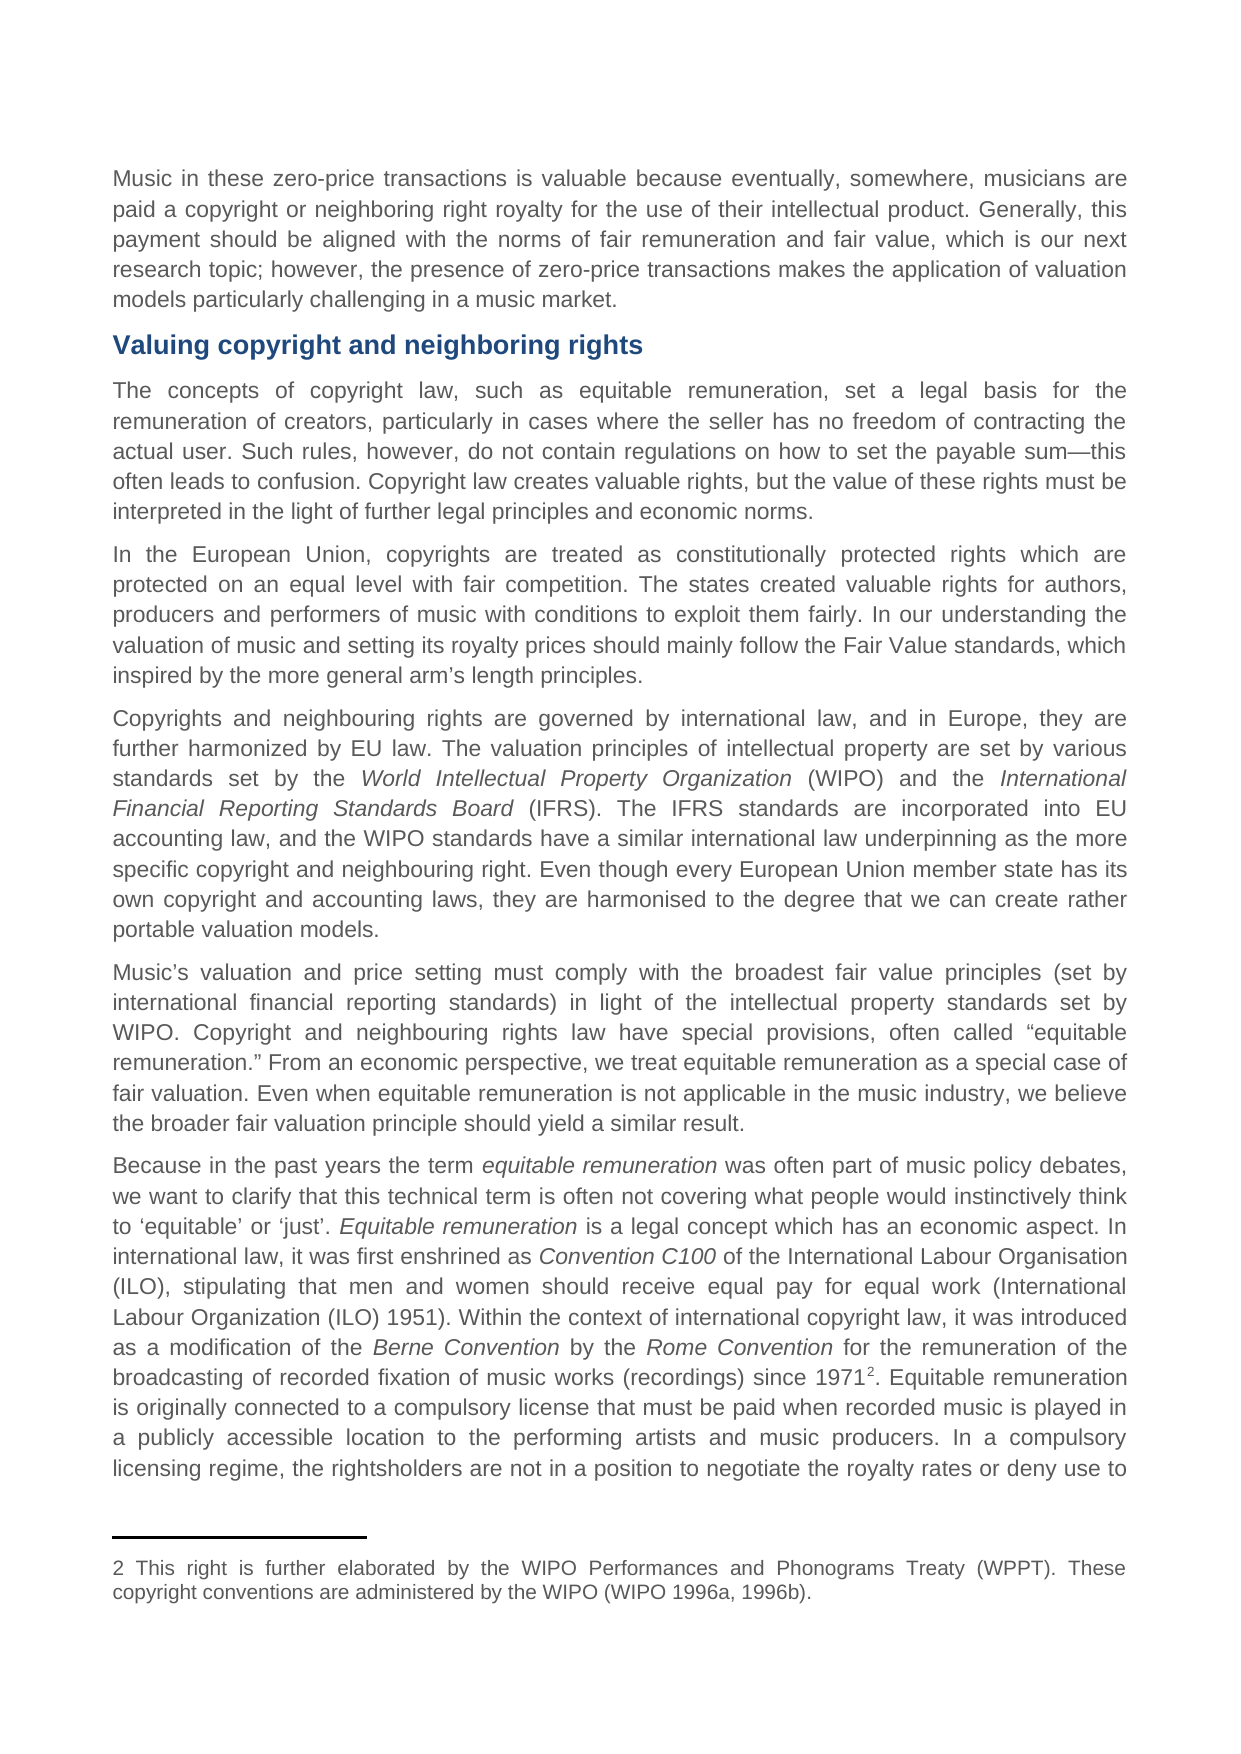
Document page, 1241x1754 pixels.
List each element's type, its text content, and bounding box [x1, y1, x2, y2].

text In the European Union, copyrights are treated as constitutionally protected rights which are protected on an equal level with fair competition. The states created valuable rights for authors, producers and performers of music with conditions to exploit them fairly. In our understanding the valuation of music and setting its royalty prices should mainly follow the Fair Value standards, which inspired by the more general arm’s length principles. [112, 541, 1128, 688]
text The concepts of copyright law, such as equitable remuneration, set a legal basis for the remuneration of creators, particularly in cases where the seller has no freedom of contracting the actual user. Such rules, however, do not contain regulations on how to set the payable sum—this often leads to confusion. Copyright law creates valuable rights, but the value of these rights must be interpreted in the light of further legal principles and economic norms. [112, 377, 1128, 524]
text Music’s valuation and price setting must comply with the broadest fair value principles (set by international financial reporting standards) in light of the intellectual property standards set by WIPO. Copyright and neighbouring rights law have special provisions, often called “equitable remuneration.” From an economic perspective, we treat equitable remuneration as a special case of fair valuation. Even when equitable remuneration is not applicable in the music industry, we believe the broader fair valuation principle should yield a similar result. [112, 959, 1128, 1136]
text Music in these zero-price transactions is valuable because eventually, somewhere, musicians are paid a copyright or neighboring right royalty for the use of their intellectual product. Generally, this payment should be aligned with the norms of fair remuneration and fair value, which is our next research topic; however, the presence of zero-price transactions makes the application of valuation models particularly challenging in a music market. [112, 165, 1128, 313]
subtitle Valuing copyright and neighboring rights [112, 329, 1128, 360]
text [112, 1152, 1128, 1481]
text Copyrights and neighbouring rights are governed by international law, and in Europe, they are further harmonized by EU law. The valuation principles of intellectual property are set by various standards set by the World Intellectual Property Organization (WIPO) and the International Financial Reporting Standards Board (IFRS). The IFRS standards are incorporated into EU accounting law, and the WIPO standards have a similar international law underpinning as the more specific copyright and neighbouring right. Even though every European Union member state has its own copyright and accounting laws, they are harmonised to the degree that we can create rather portable valuation models. [112, 704, 1128, 942]
